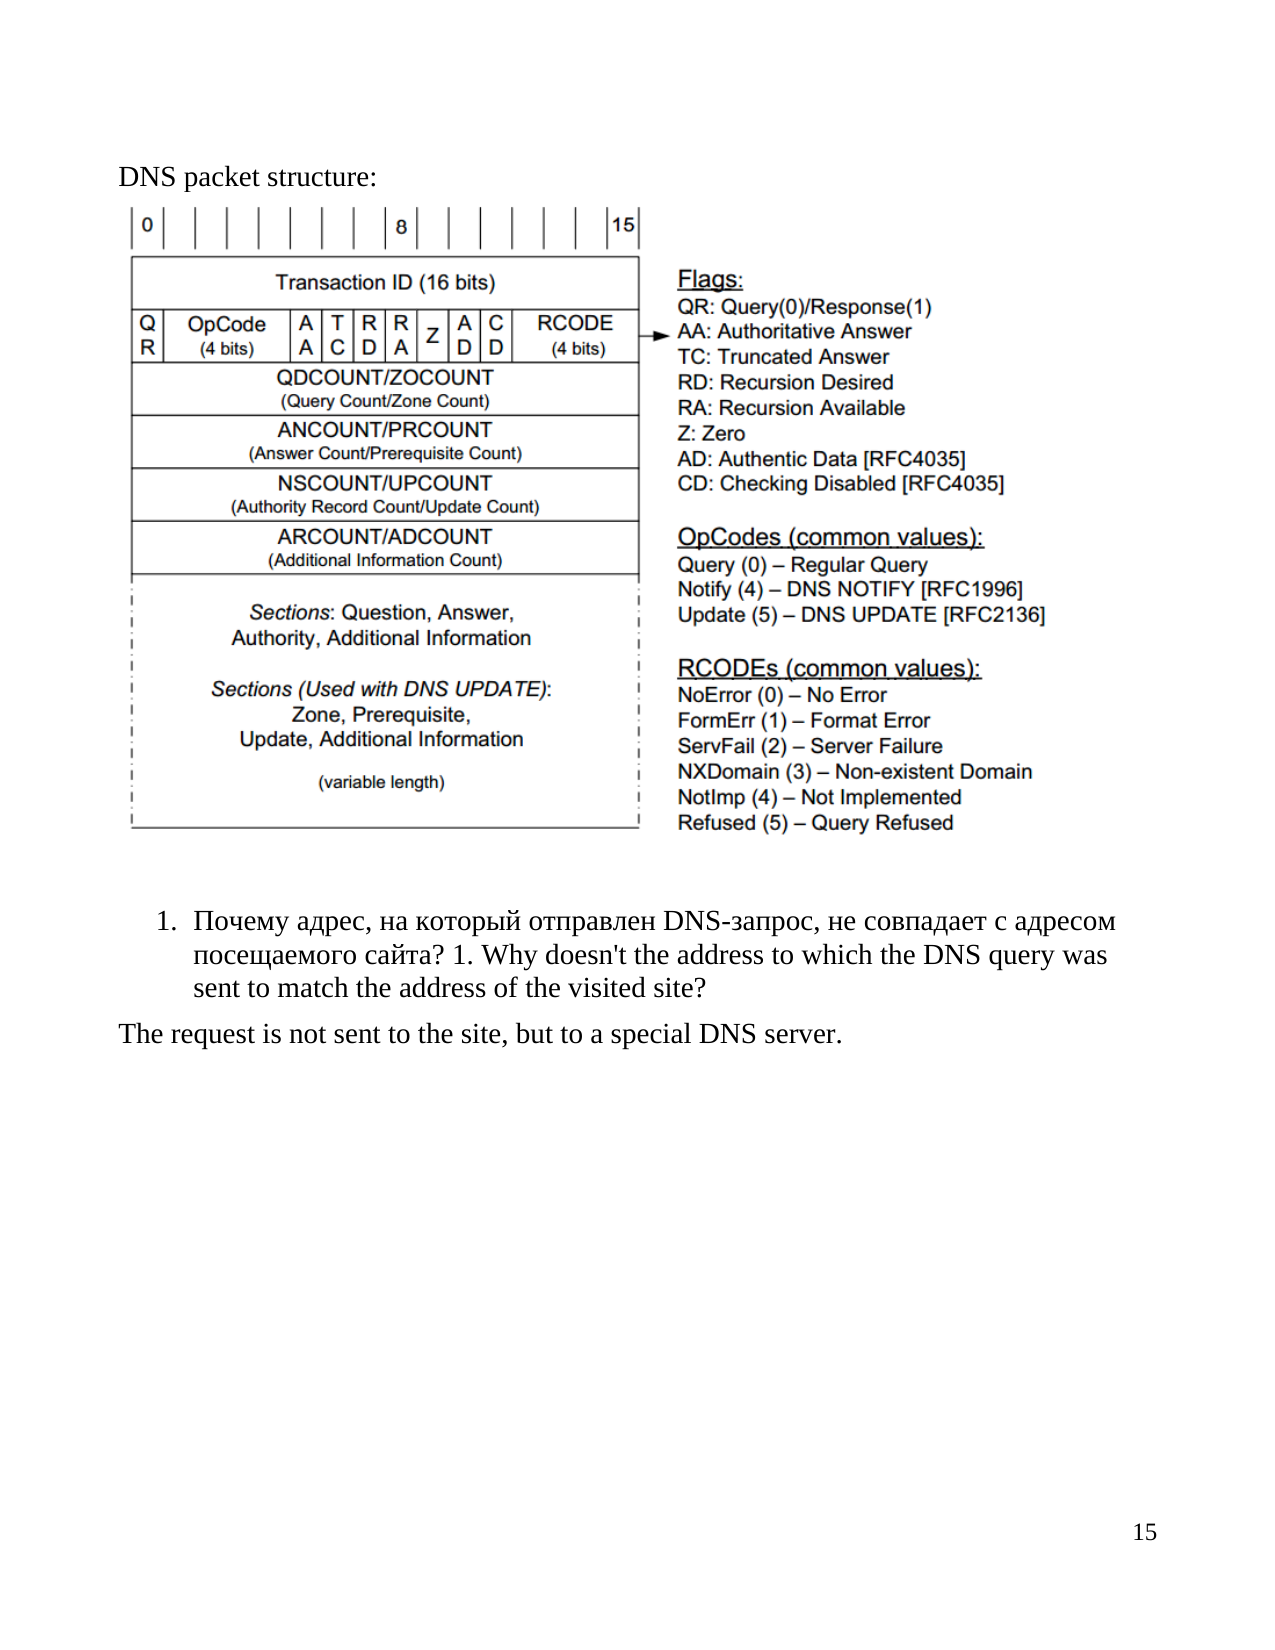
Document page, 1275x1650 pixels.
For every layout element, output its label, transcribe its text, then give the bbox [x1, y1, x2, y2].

picture [118, 192, 1059, 845]
text The request is not sent to the site, but to a special DNS server. [118, 1017, 1157, 1050]
list Почему адрес, на который отправлен DNS-запрос, не совпадает с адресом посещаемого сайта? 1. Why doesn't the address to which the DNS query was sent to match the address of the visited site? [156, 903, 1157, 1004]
